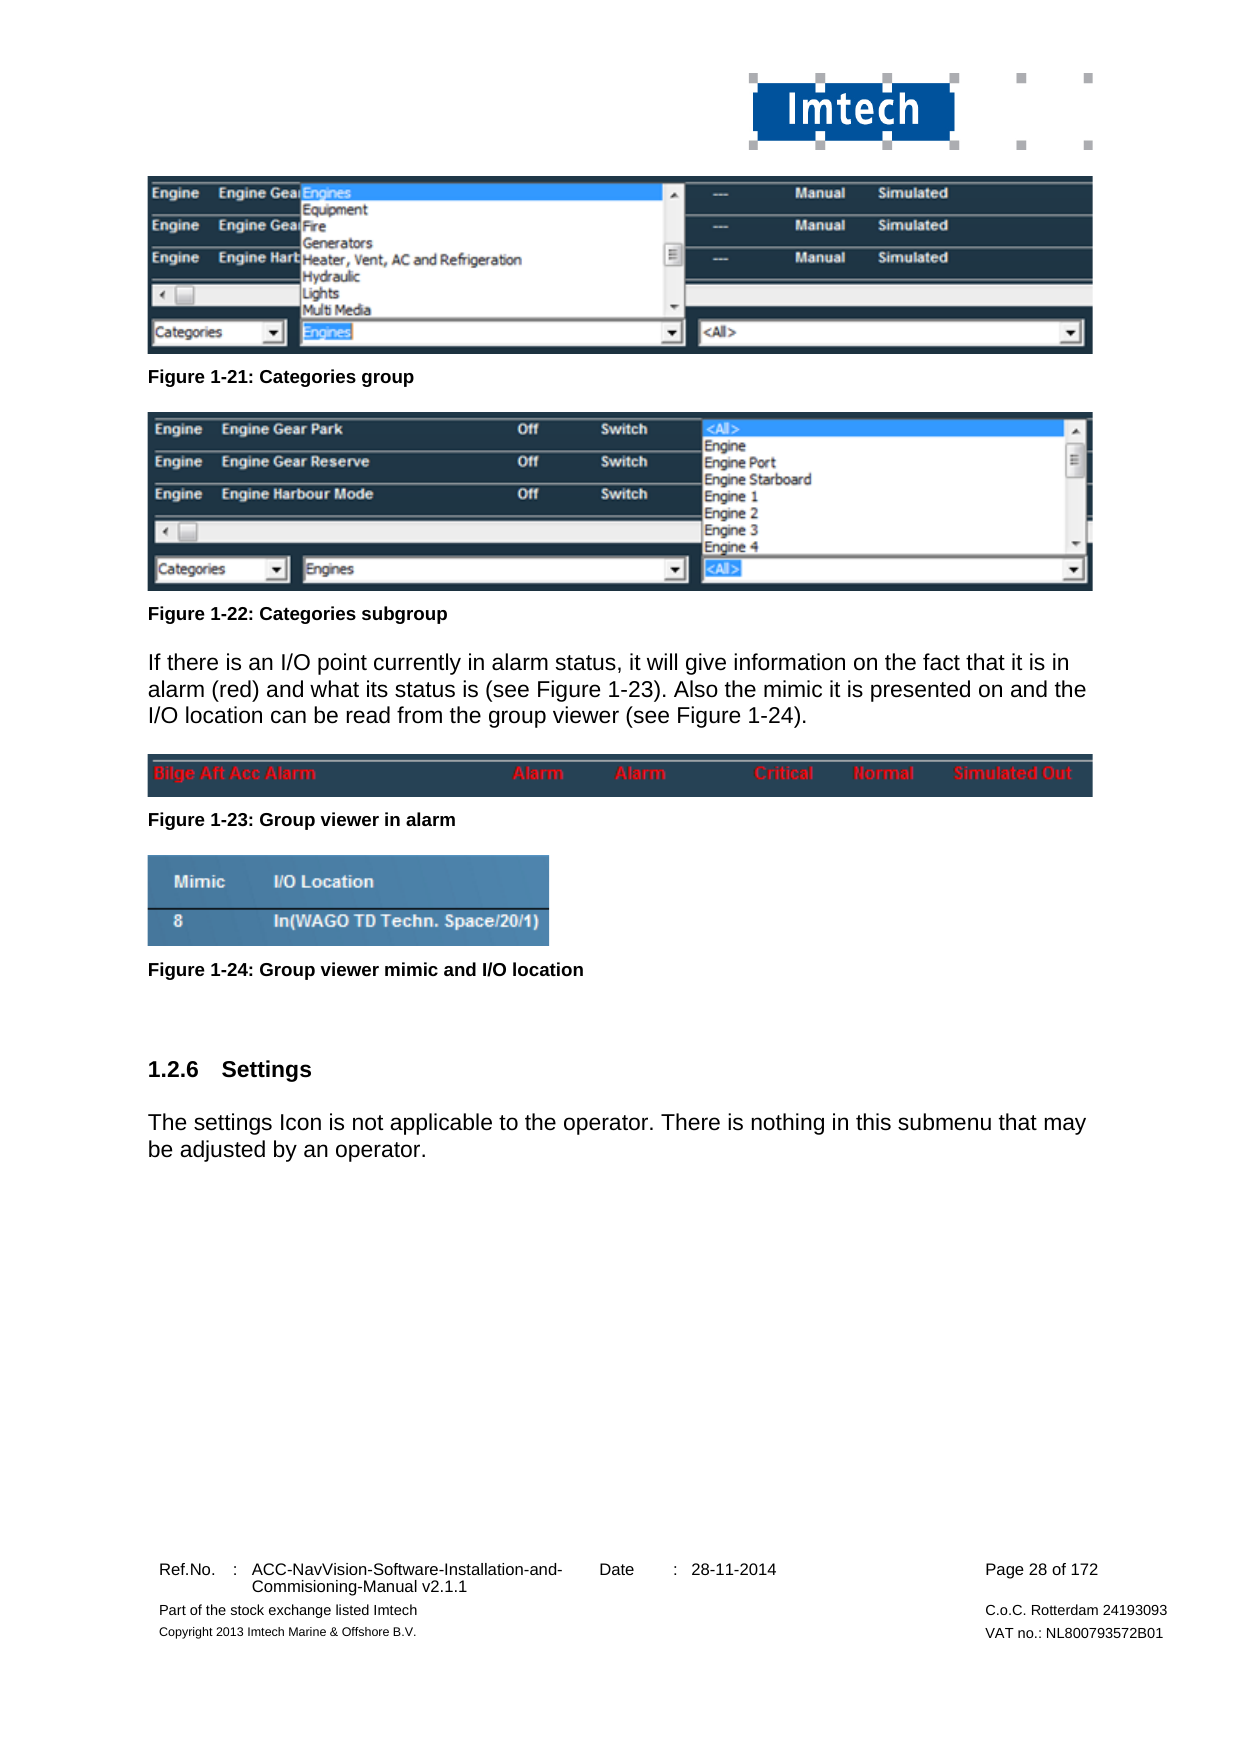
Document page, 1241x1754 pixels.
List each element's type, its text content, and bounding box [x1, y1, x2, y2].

text If there is an I/O point currently in alarm status, it will give information on the fact that it is in alarm (red) and what its status is (see Figure 1-23). Also the mimic it is presented on and the I/O location can be read from the group viewer (see Figure 1-24). [148, 649, 1093, 728]
text The settings Icon is not applicable to the operator. There is nothing in this submenu that may be adjusted by an operator. [148, 1109, 1093, 1162]
picture [147, 412, 1093, 591]
picture [147, 176, 1093, 354]
text Figure 1-22: Categories subgroup [148, 603, 1093, 624]
picture [748, 73, 1093, 150]
picture [147, 855, 550, 946]
text Figure 1-21: Categories group [148, 366, 1093, 388]
text Figure 1-23: Group viewer in alarm [148, 809, 1093, 830]
subtitle Settings [148, 1056, 1093, 1083]
text Figure 1-24: Group viewer mimic and I/O location [148, 958, 1093, 980]
picture [147, 754, 1093, 797]
